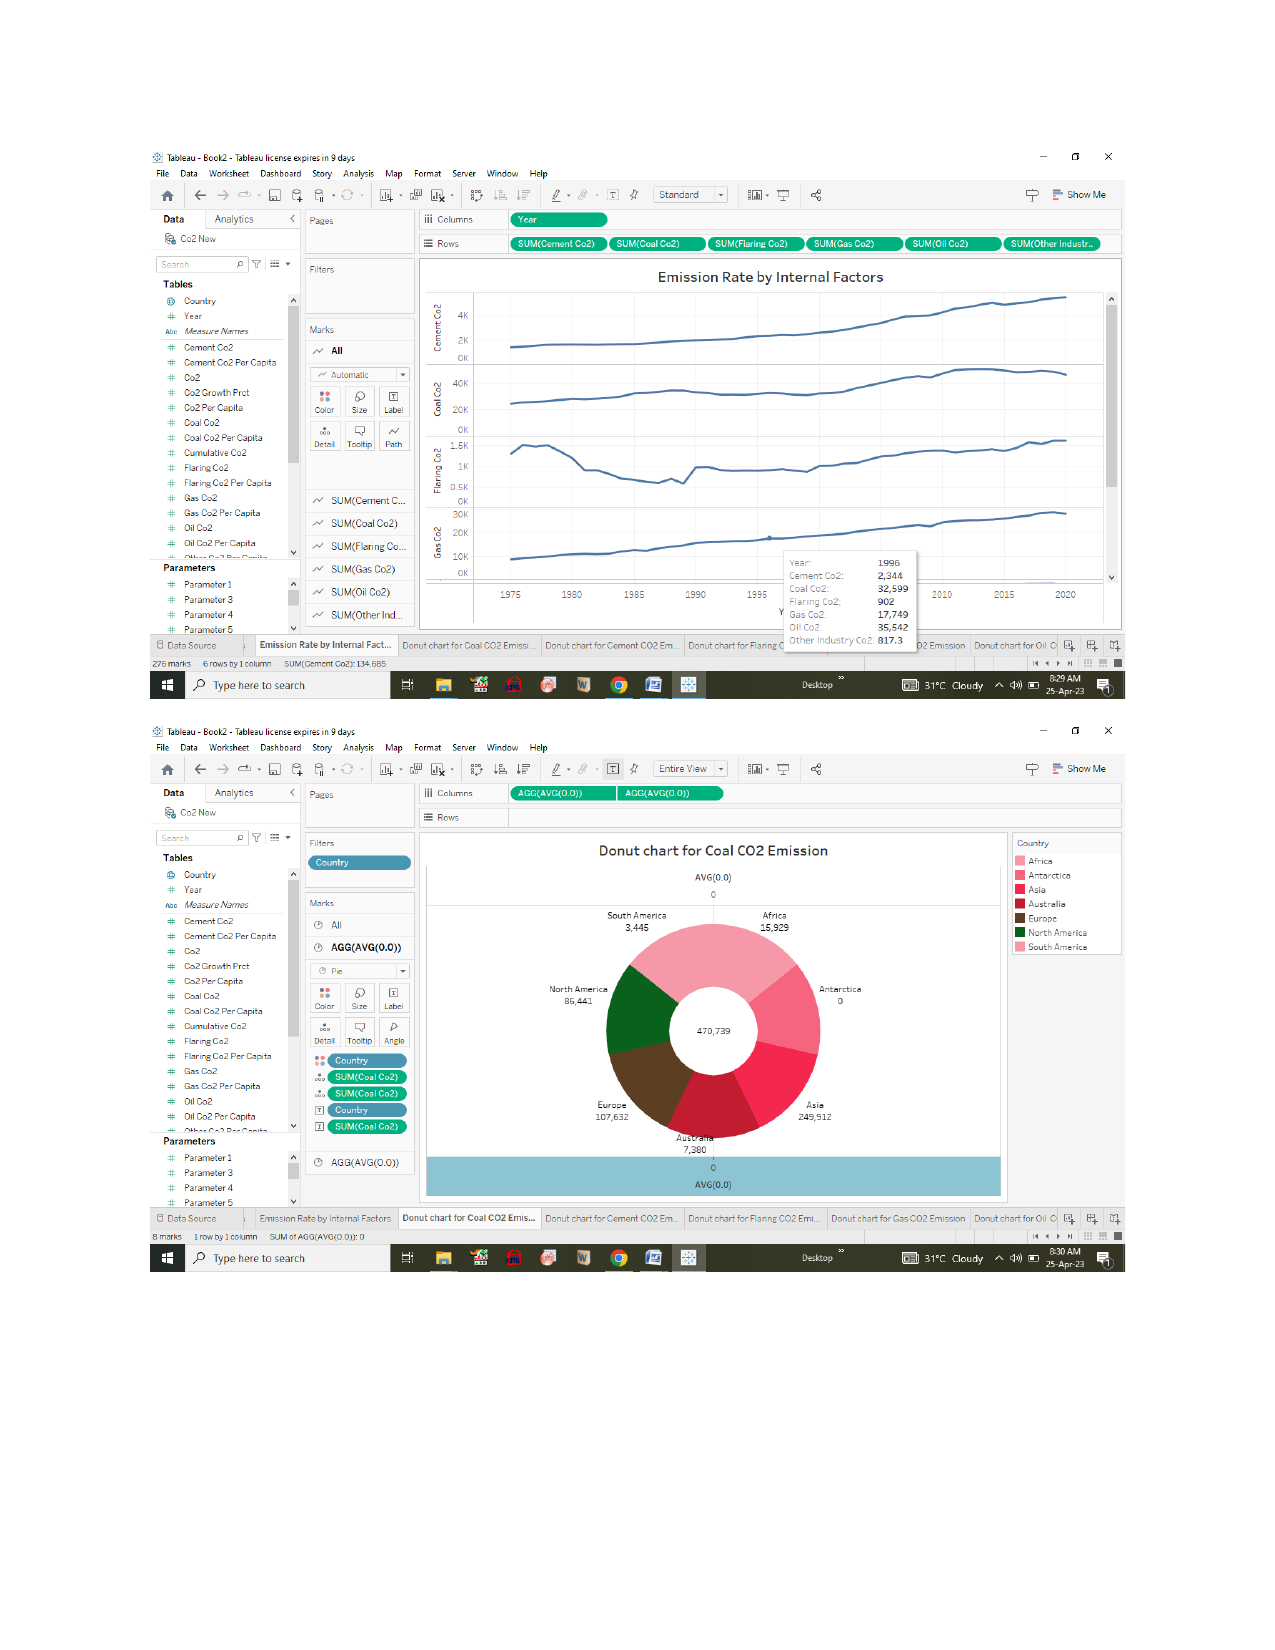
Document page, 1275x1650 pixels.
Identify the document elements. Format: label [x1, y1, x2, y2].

picture [150, 150, 1125, 699]
picture [150, 723, 1125, 1272]
